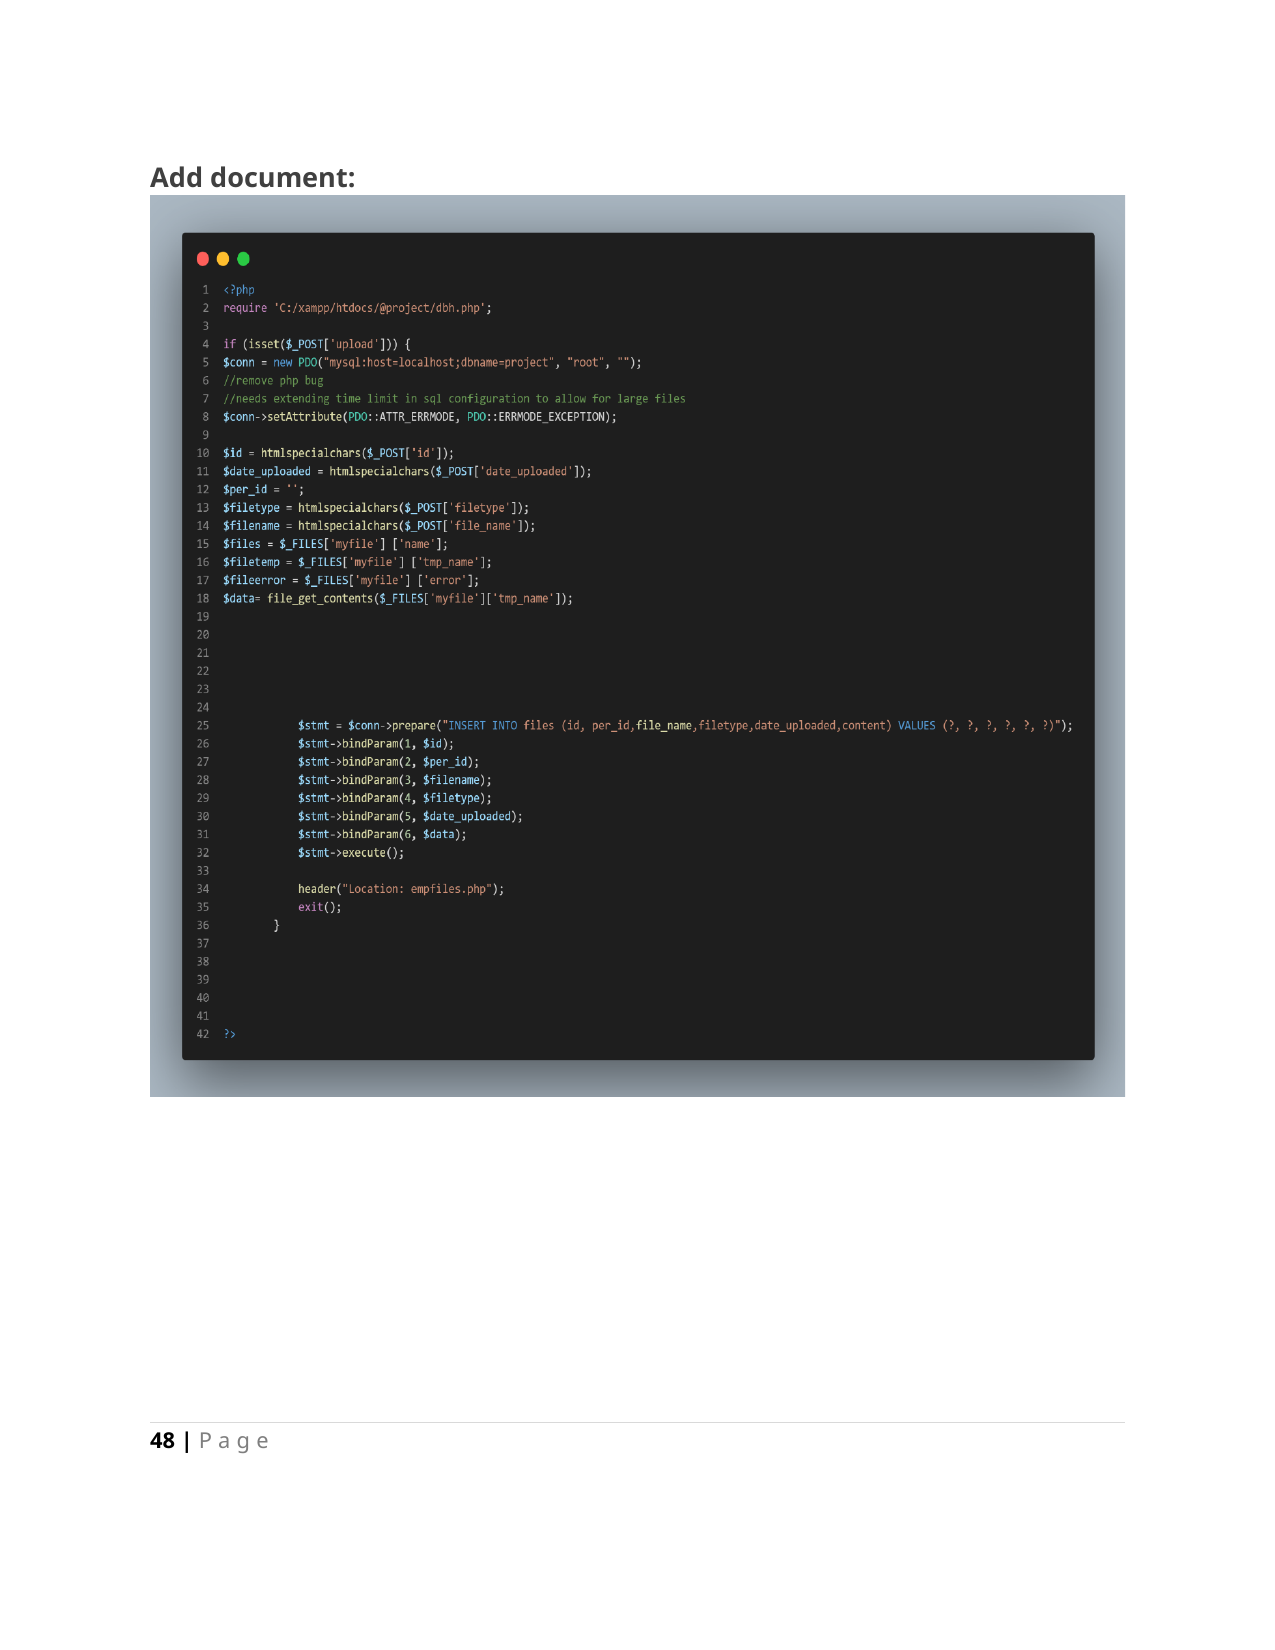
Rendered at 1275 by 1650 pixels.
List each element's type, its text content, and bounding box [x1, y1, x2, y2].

subtitle Add document: [150, 158, 1125, 195]
picture [150, 195, 1125, 1097]
